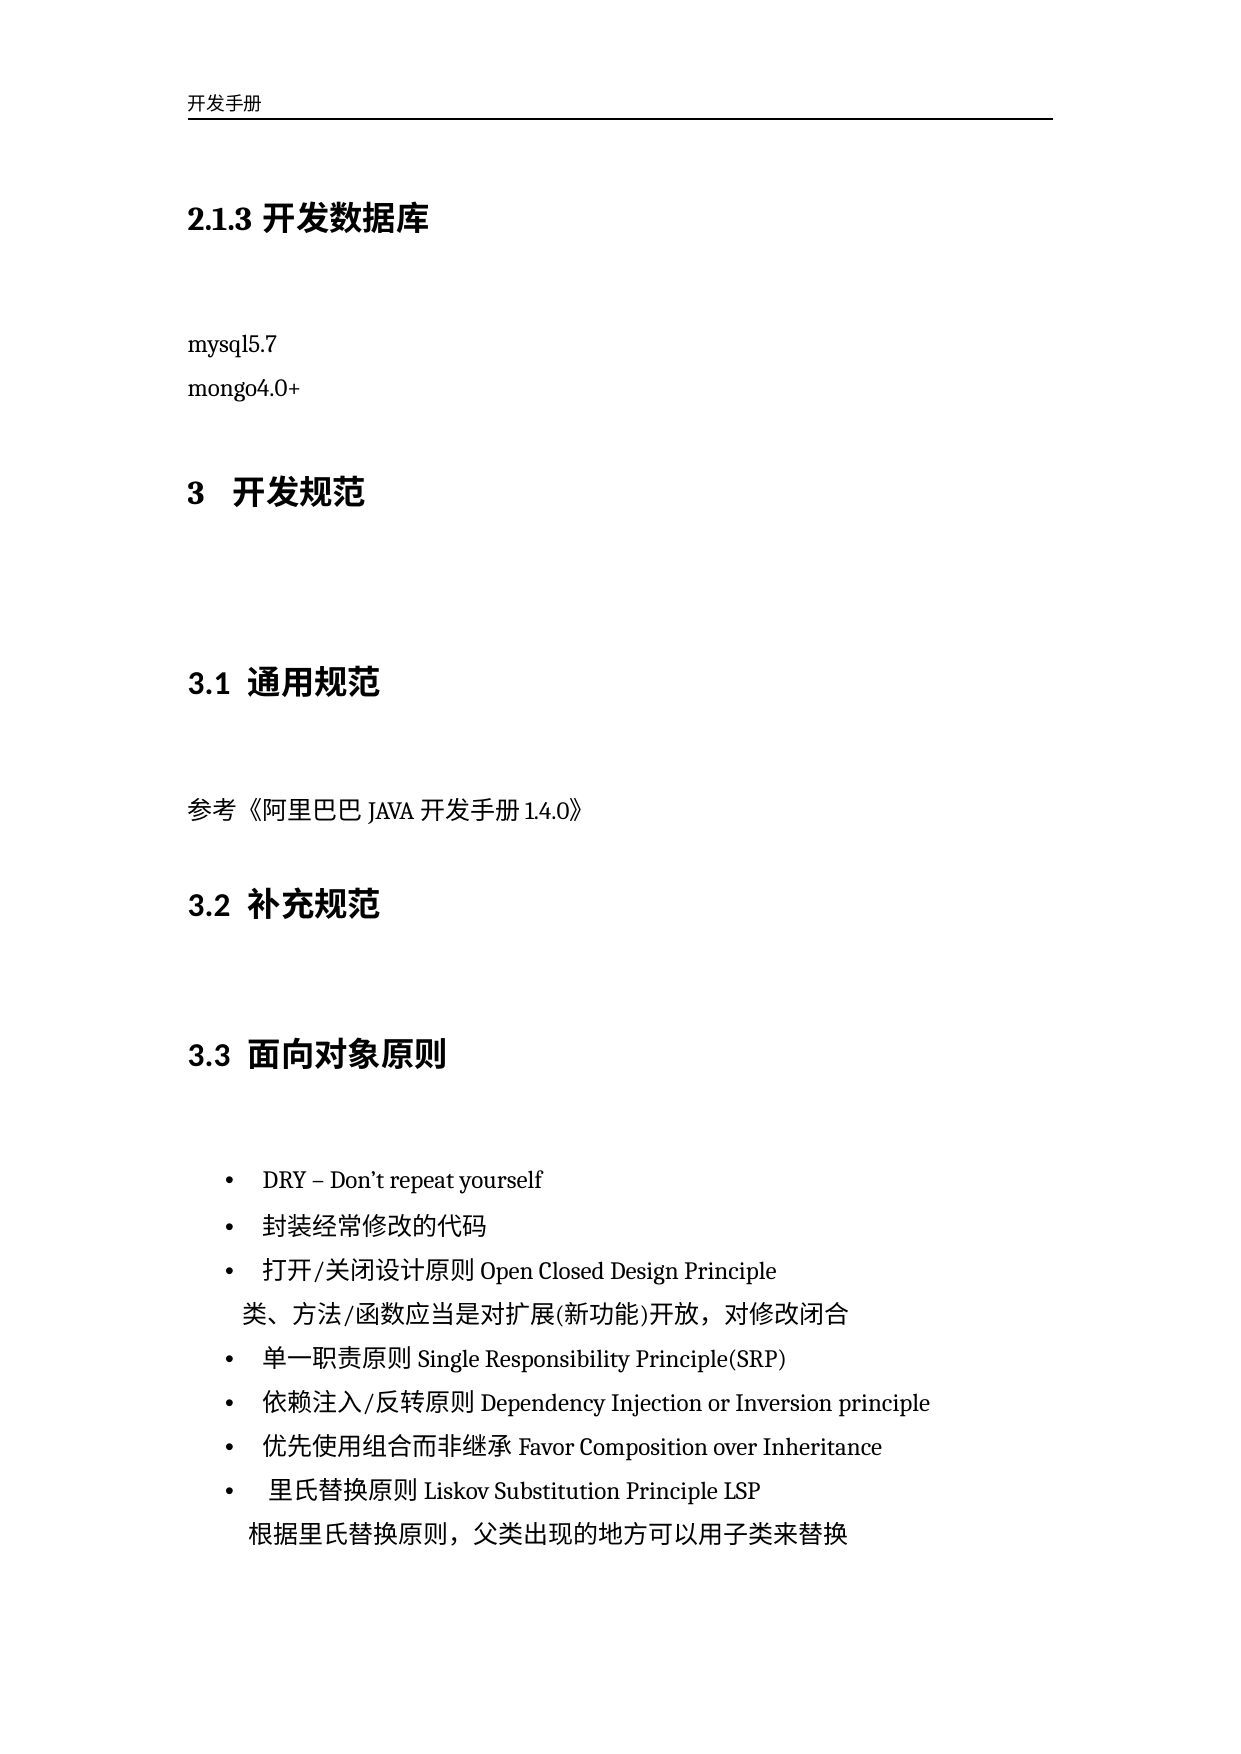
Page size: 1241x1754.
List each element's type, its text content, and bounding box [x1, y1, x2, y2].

list 封装经常修改的代码 [225, 1202, 1053, 1246]
subtitle 通用规范 [187, 636, 1053, 724]
list 单一职责原则 Single Responsibility Principle(SRP) [225, 1334, 1053, 1379]
text 根据里氏替换原则，父类出现的地方可以用子类来替换 [187, 1511, 1053, 1555]
list 优先使用组合而非继承 Favor Composition over Inheritance [225, 1423, 1053, 1467]
subtitle 开发数据库 [187, 172, 1053, 260]
text 类、方法/函数应当是对扩展(新功能)开放，对修改闭合 [187, 1291, 1053, 1334]
subtitle 开发规范 [187, 446, 1053, 534]
text mongo4.0+ [187, 366, 1053, 410]
subtitle 补充规范 [187, 858, 1053, 946]
list 依赖注入/反转原则 Dependency Injection or Inversion principle [225, 1379, 1053, 1423]
subtitle 面向对象原则 [187, 1008, 1053, 1096]
text 参考《阿里巴巴 JAVA 开发手册1.4.0》 [187, 787, 1053, 831]
list DRY – Don’t repeat yourself [225, 1158, 1053, 1202]
list 打开/关闭设计原则 Open Closed Design Principle [225, 1246, 1053, 1291]
text mysql5.7 [187, 322, 1053, 366]
list 里氏替换原则 Liskov Substitution Principle LSP [225, 1467, 1053, 1511]
